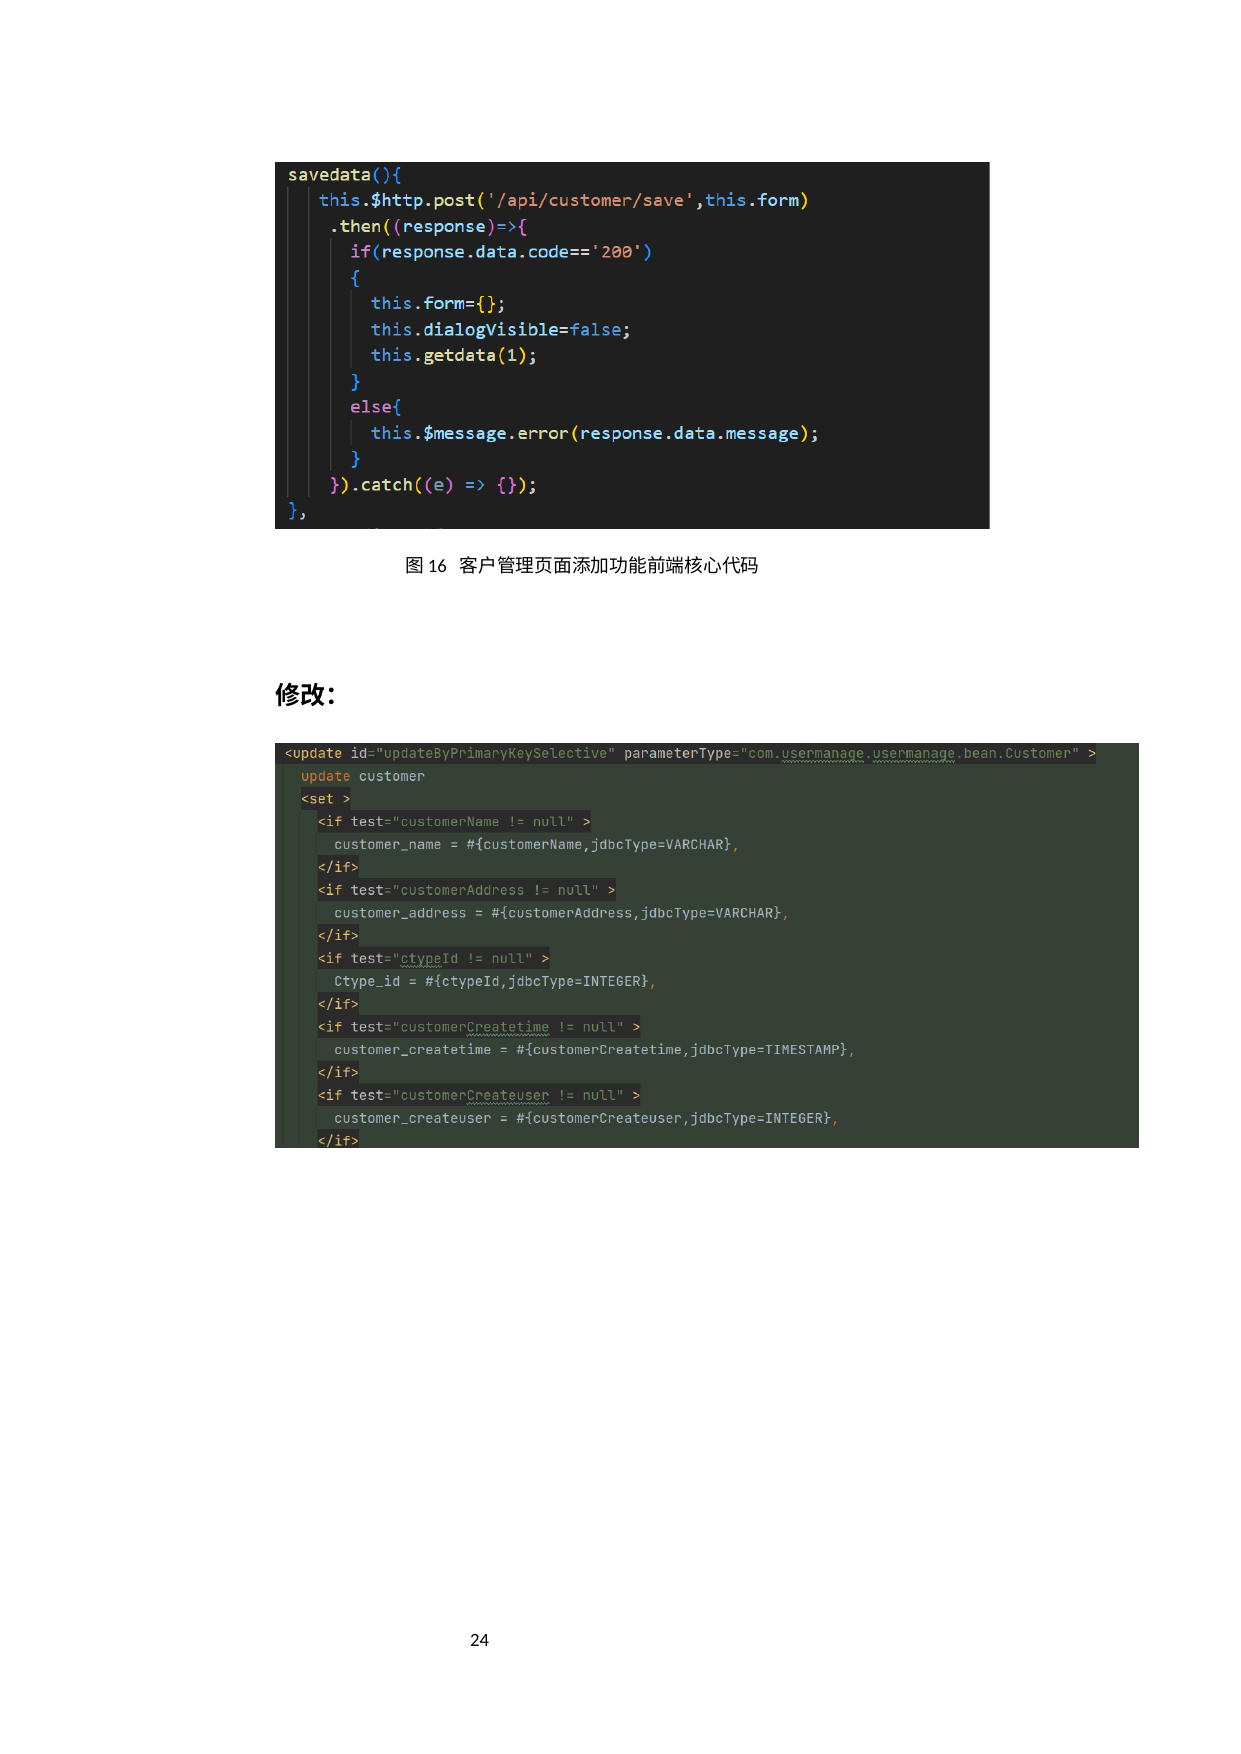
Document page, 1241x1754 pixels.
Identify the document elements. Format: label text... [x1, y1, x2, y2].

list 修改： [231, 661, 1053, 726]
picture [275, 743, 1139, 1148]
picture [275, 162, 990, 529]
